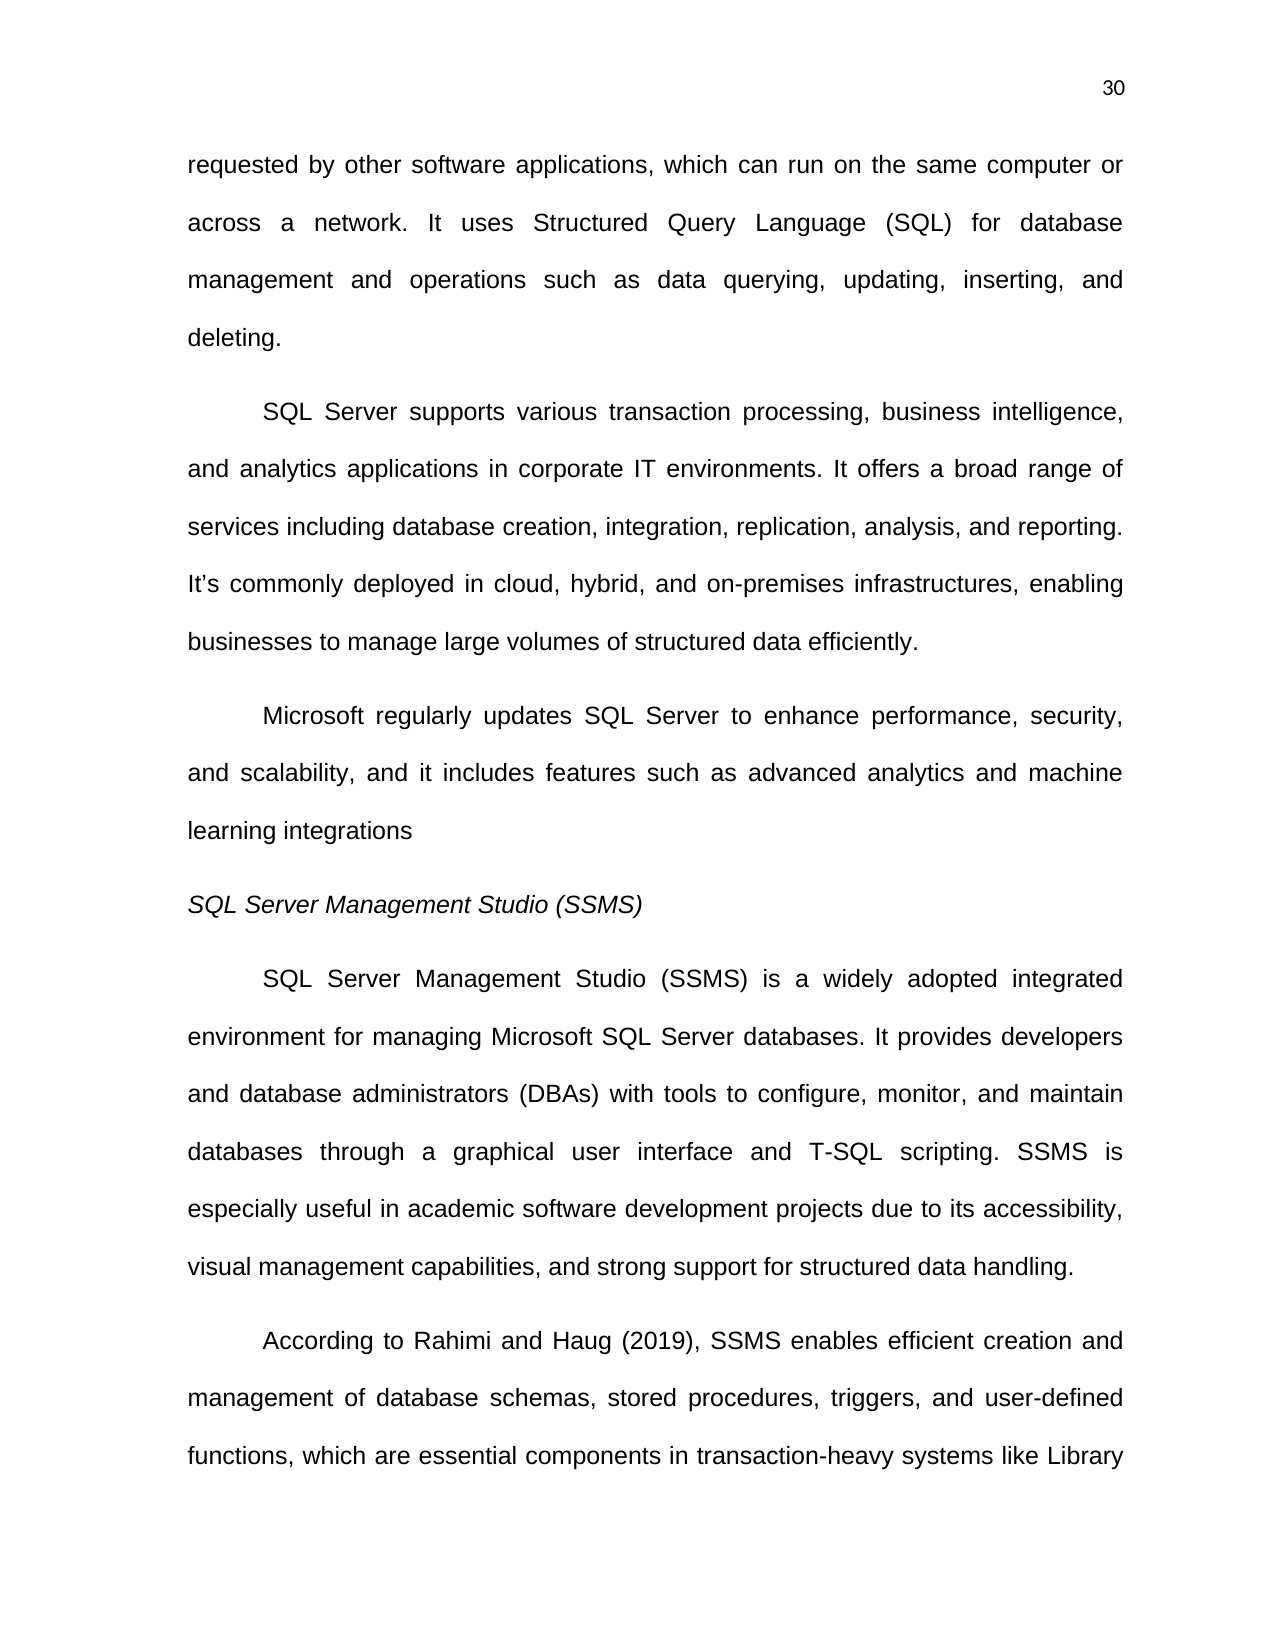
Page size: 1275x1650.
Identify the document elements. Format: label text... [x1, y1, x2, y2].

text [187, 150, 1125, 351]
text SQL Server Management Studio (SSMS) [187, 890, 1125, 919]
text Microsoft regularly updates SQL Server to enhance performance, security, and scalability, and it includes features such as advanced analytics and machine learning integrations​ [187, 701, 1125, 844]
text SQL Server supports various transaction processing, business intelligence, and analytics applications in corporate IT environments. It offers a broad range of services including database creation, integration, replication, analysis, and reporting. It’s commonly deployed in cloud, hybrid, and on-premises infrastructures, enabling businesses to manage large volumes of structured data efficiently. [187, 397, 1125, 655]
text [187, 1326, 1125, 1469]
text SQL Server Management Studio (SSMS) is a widely adopted integrated environment for managing Microsoft SQL Server databases. It provides developers and database administrators (DBAs) with tools to configure, monitor, and maintain databases through a graphical user interface and T-SQL scripting. SSMS is especially useful in academic software development projects due to its accessibility, visual management capabilities, and strong support for structured data handling. [187, 964, 1125, 1280]
